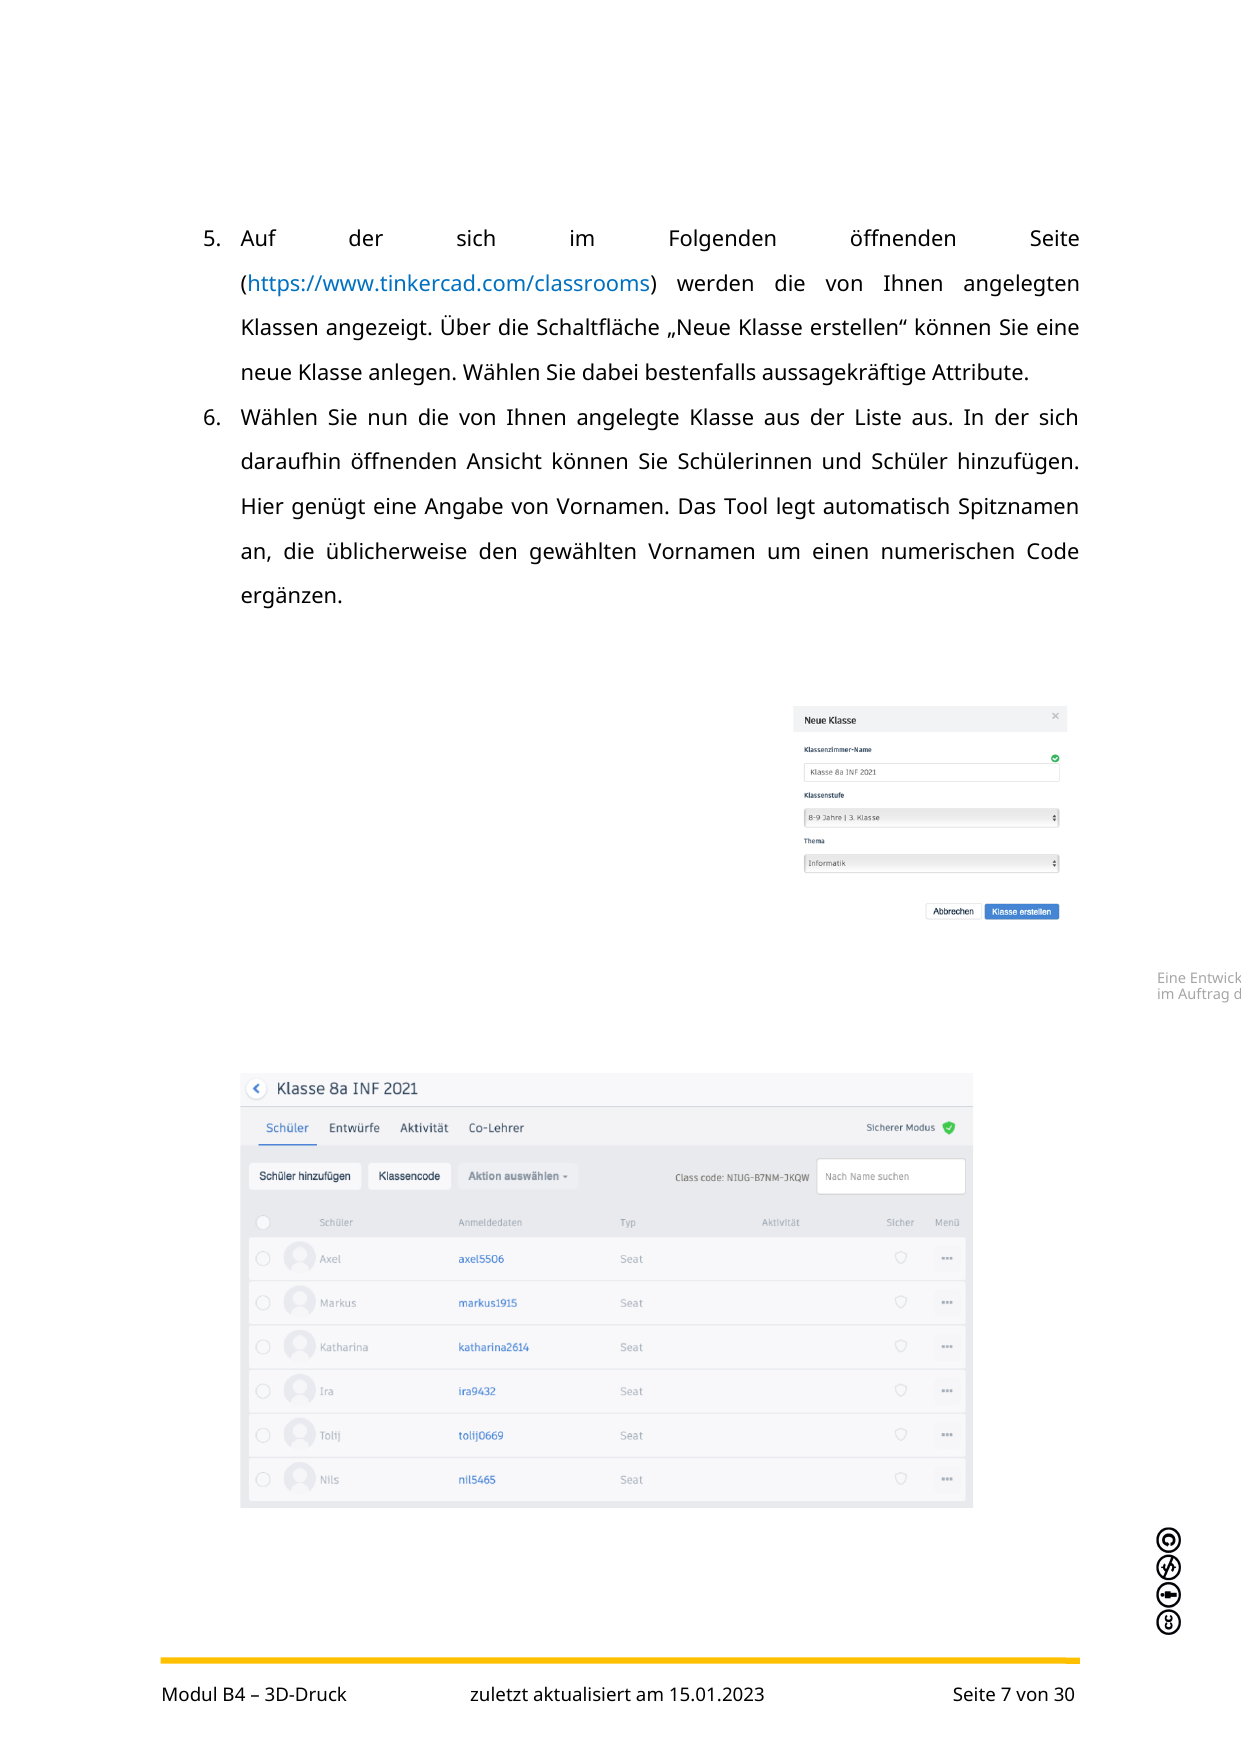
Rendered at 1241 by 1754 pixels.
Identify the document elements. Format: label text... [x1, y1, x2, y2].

picture [240, 1073, 974, 1508]
picture [793, 706, 1068, 927]
list Wählen Sie nun die von Ihnen angelegte Klasse aus der Liste aus. In der sich daraufhin öffnenden Ansicht können Sie Schülerinnen und Schüler hinzufügen. Hier genügt eine Angabe von Vornamen. Das Tool legt automatisch Spitznamen an, die üblicherweise den gewählten Vornamen um einen numerischen Code ergänzen. [203, 402, 1081, 610]
picture [1157, 1528, 1181, 1635]
list Auf der sich im Folgenden öffnenden Seite (https://www.tinkercad.com/classrooms) werden die von Ihnen angelegten Klassen angezeigt. Über die Schaltfläche „Neue Klasse erstellen“ können Sie eine neue Klasse anlegen. Wählen Sie dabei bestenfalls aussagekräftige Attribute. [203, 223, 1081, 387]
